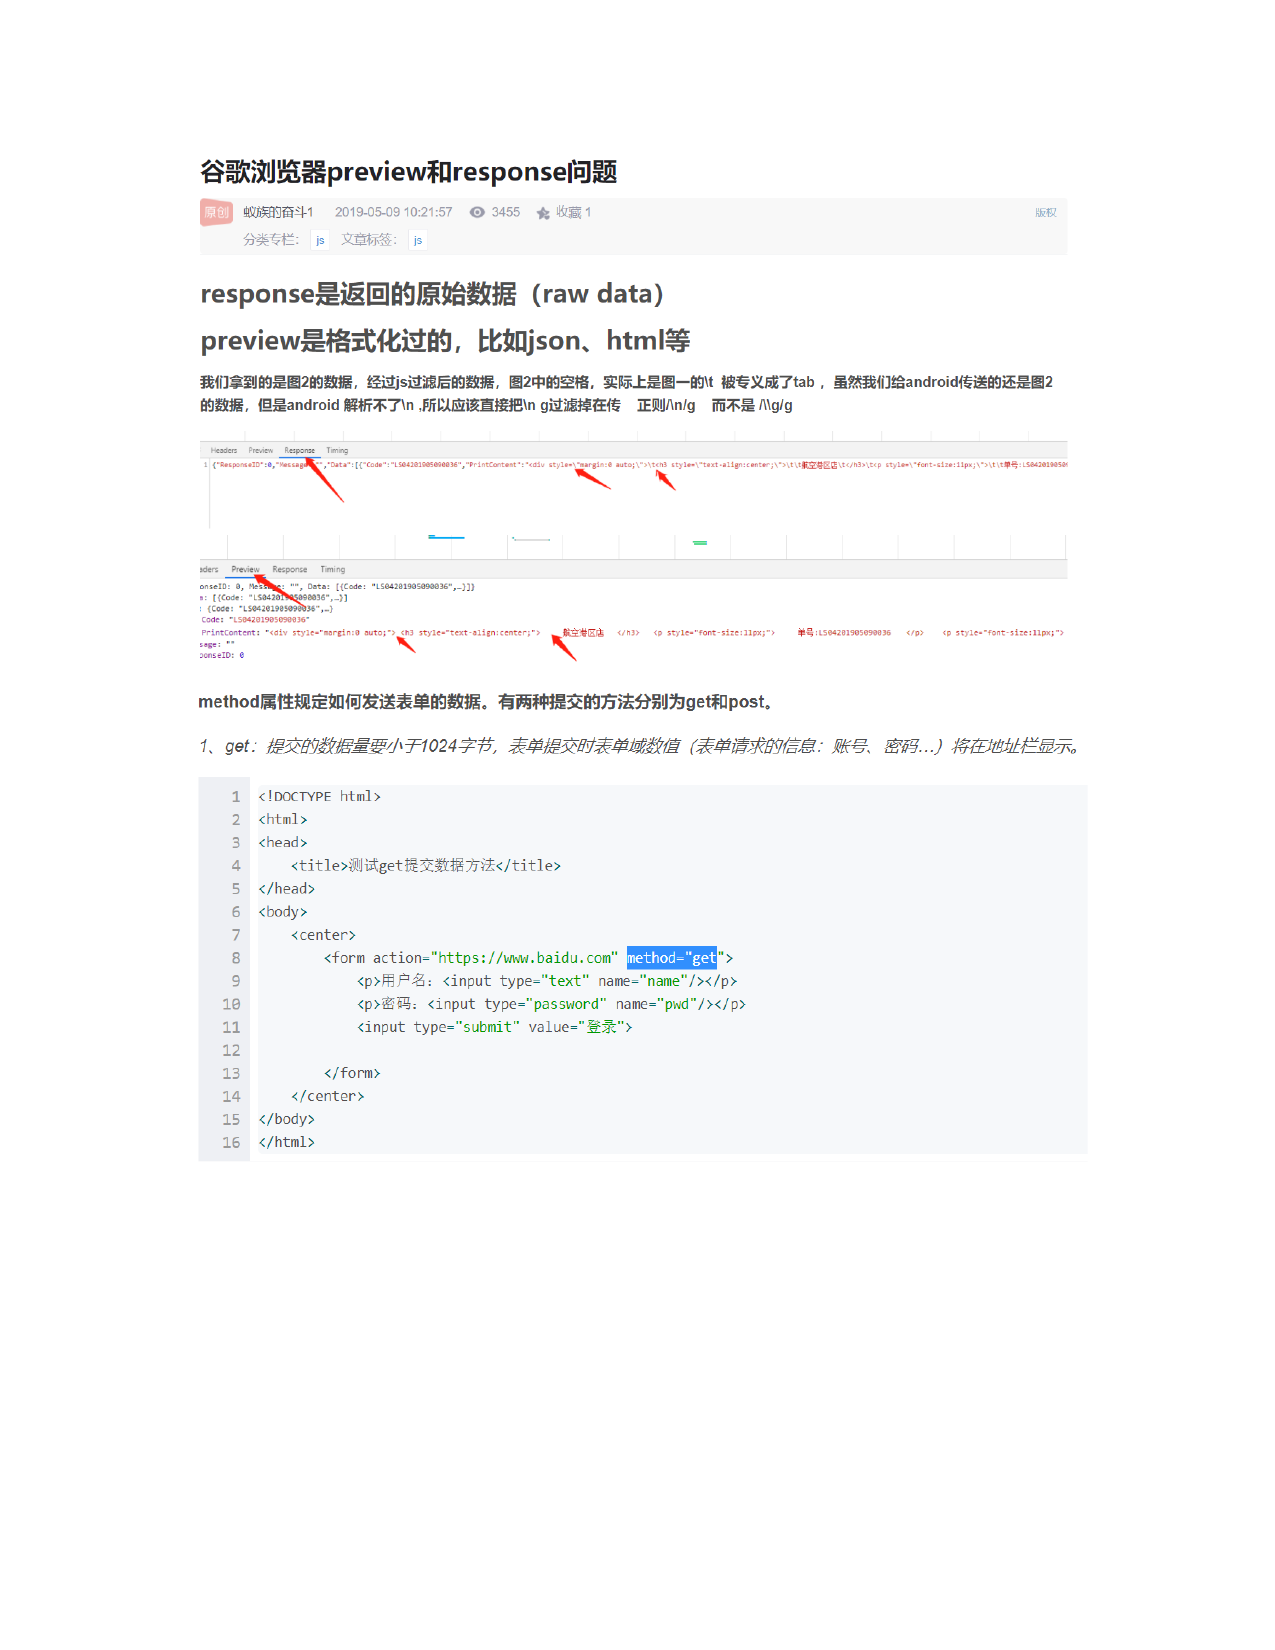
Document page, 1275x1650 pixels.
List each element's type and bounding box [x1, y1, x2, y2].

picture [187, 150, 1088, 1167]
